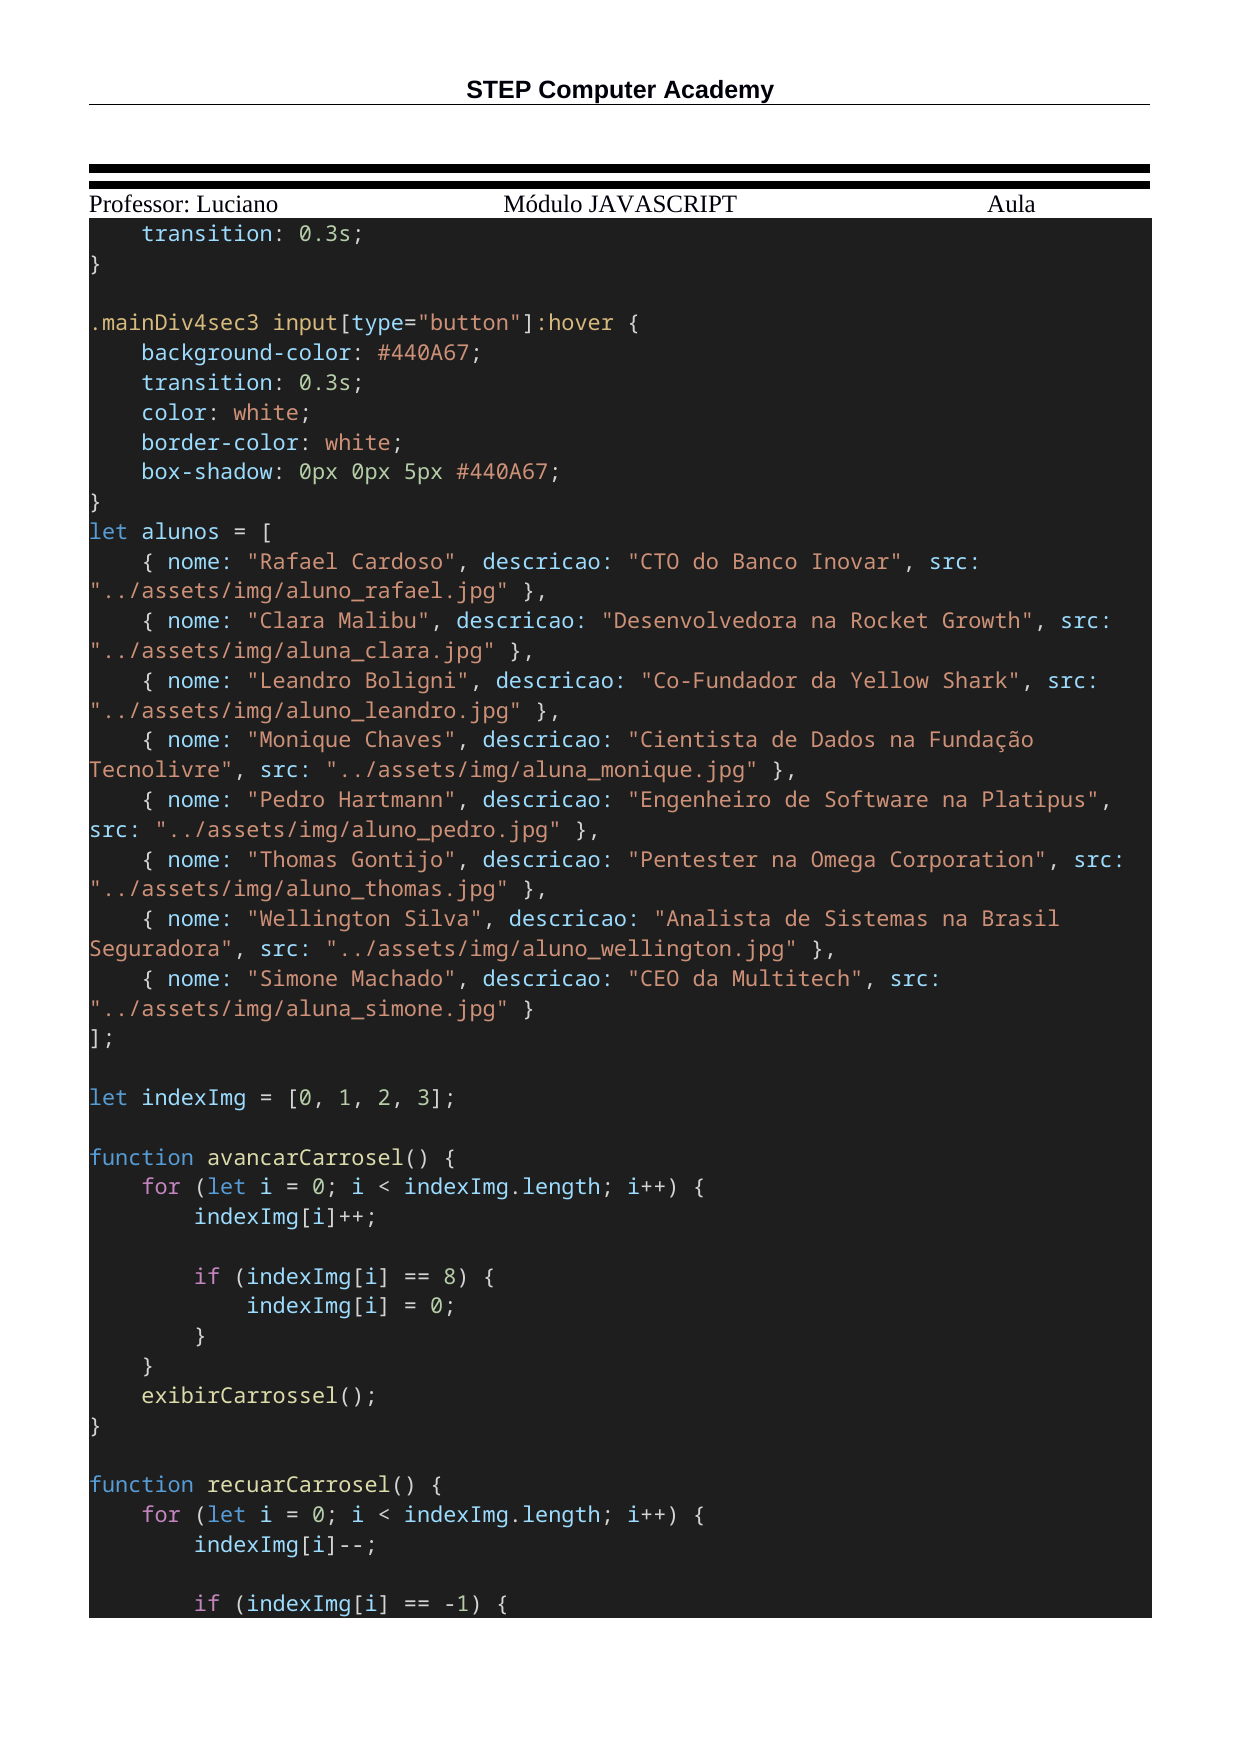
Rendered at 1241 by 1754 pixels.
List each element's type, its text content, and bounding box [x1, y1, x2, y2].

text { nome: "Simone Machado", descricao: "CEO da Multitech", src: "../assets/img/aluna_simone.jpg" } [89, 963, 1152, 1022]
text let indexImg = [0, 1, 2, 3]; [89, 1082, 1152, 1112]
text for (let i = 0; i < indexImg.length; i++) { [89, 1171, 1152, 1201]
text transition: 0.3s; [89, 367, 1152, 397]
text { nome: "Rafael Cardoso", descricao: "CTO do Banco Inovar", src: "../assets/img/aluno_rafael.jpg" }, [89, 546, 1152, 605]
text { nome: "Wellington Silva", descricao: "Analista de Sistemas na Brasil Seguradora", src: "../assets/img/aluno_wellington.jpg" }, [89, 903, 1152, 963]
text let alunos = [ [89, 516, 1152, 546]
text for (let i = 0; i < indexImg.length; i++) { [89, 1499, 1152, 1529]
text } [89, 1350, 1152, 1380]
text box-shadow: 0px 0px 5px #440A67; [89, 456, 1152, 486]
text } [89, 248, 1152, 277]
text } [89, 1409, 1152, 1439]
text if (indexImg[i] == 8) { [89, 1261, 1152, 1290]
text .mainDiv4sec3 input[type="button"]:hover { [89, 307, 1152, 337]
text if (indexImg[i] == -1) { [89, 1588, 1152, 1618]
text } [89, 1320, 1152, 1350]
text border-color: white; [89, 426, 1152, 456]
text function avancarCarrosel() { [89, 1141, 1152, 1171]
text { nome: "Pedro Hartmann", descricao: "Engenheiro de Software na Platipus", src: "../assets/img/aluno_pedro.jpg" }, [89, 784, 1152, 843]
text ]; [89, 1022, 1152, 1052]
text indexImg[i]++; [89, 1201, 1152, 1231]
text indexImg[i] = 0; [89, 1290, 1152, 1320]
text { nome: "Thomas Gontijo", descricao: "Pentester na Omega Corporation", src: "../assets/img/aluno_thomas.jpg" }, [89, 843, 1152, 903]
text transition: 0.3s; [89, 218, 1152, 248]
text color: white; [89, 397, 1152, 426]
text background-color: #440A67; [89, 337, 1152, 367]
text exibirCarrossel(); [89, 1380, 1152, 1409]
text } [89, 486, 1152, 516]
text { nome: "Monique Chaves", descricao: "Cientista de Dados na Fundação Tecnolivre", src: "../assets/img/aluna_monique.jpg" }, [89, 724, 1152, 784]
text { nome: "Clara Malibu", descricao: "Desenvolvedora na Rocket Growth", src: "../assets/img/aluna_clara.jpg" }, [89, 605, 1152, 665]
text function recuarCarrosel() { [89, 1469, 1152, 1499]
text indexImg[i]--; [89, 1529, 1152, 1558]
text { nome: "Leandro Boligni", descricao: "Co-Fundador da Yellow Shark", src: "../assets/img/aluno_leandro.jpg" }, [89, 665, 1152, 724]
